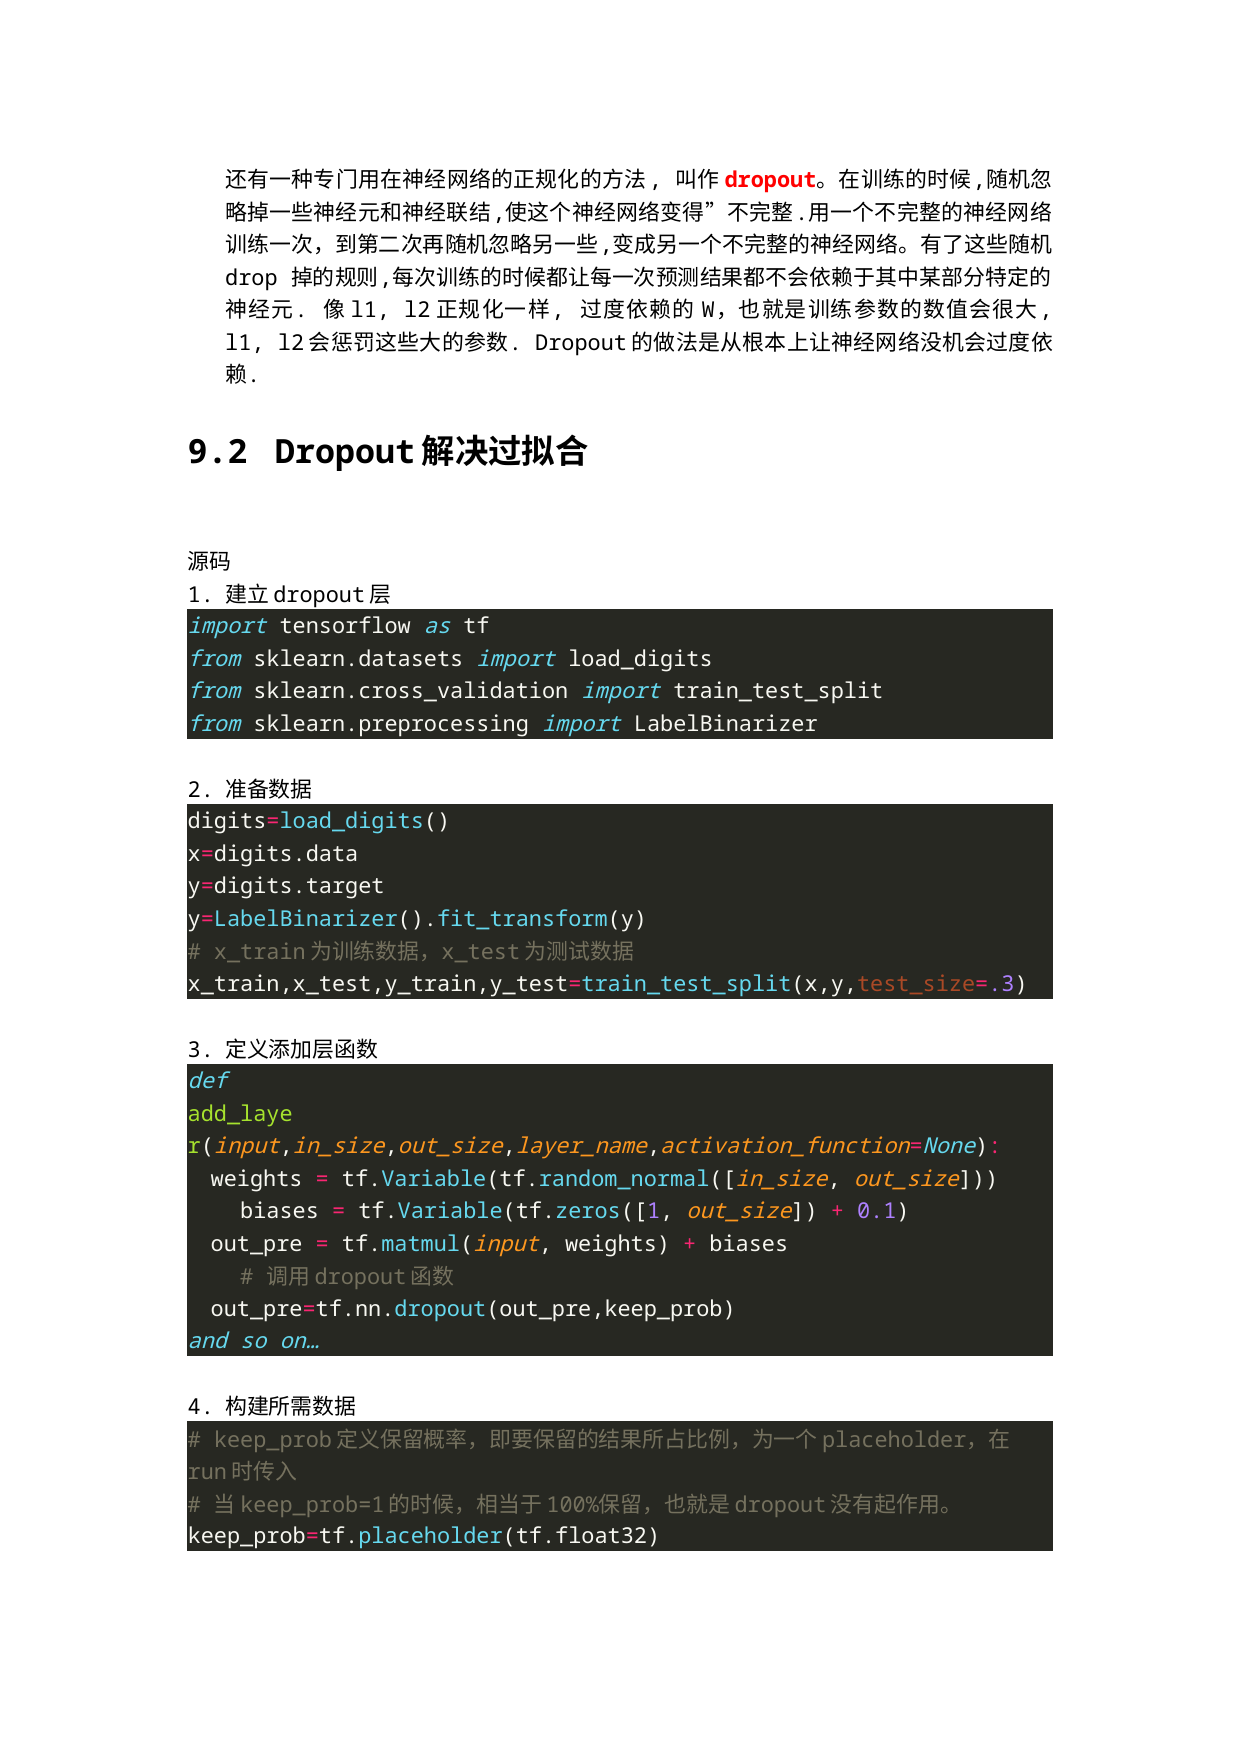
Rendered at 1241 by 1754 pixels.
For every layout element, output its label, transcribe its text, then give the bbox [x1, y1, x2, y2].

list 准备数据 [187, 771, 1053, 804]
list 建立dropout层 [187, 576, 1053, 609]
text import tensorflow as tf from sklearn.datasets import load_digits from sklearn.cross_validation import train_test_split from sklearn.preprocessing import LabelBinarizer [187, 609, 1053, 739]
subtitle Dropout解决过拟合 [187, 417, 1053, 482]
text 源码 [187, 544, 1053, 576]
list 构建所需数据 [187, 1389, 1053, 1421]
text def add_layer(input,in_size,out_size,layer_name,activation_function=None): weights = tf.Variable(tf.random_normal([in_size, out_size])) biases = tf.Variable(tf.zeros([1, out_size]) + 0.1) out_pre = tf.matmul(input, weights) + biases # 调用dropout函数 out_pre=tf.nn.dropout(out_pre,keep_prob) and so on… [187, 1064, 1053, 1356]
text digits=load_digits() x=digits.data y=digits.target y=LabelBinarizer().fit_transform(y) # x_train为训练数据，x_test为测试数据 x_train,x_test,y_train,y_test=train_test_split(x,y,test_size=.3) [187, 804, 1053, 999]
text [187, 1421, 1053, 1551]
list 还有一种专门用在神经网络的正规化的方法, 叫作dropout。在训练的时候,随机忽略掉一些神经元和神经联结,使这个神经网络变得”不完整.用一个不完整的神经网络训练一次，到第二次再随机忽略另一些,变成另一个不完整的神经网络。有了这些随机 drop 掉的规则,每次训练的时候都让每一次预测结果都不会依赖于其中某部分特定的神经元. 像l1, l2正规化一样, 过度依赖的 W，也就是训练参数的数值会很大, l1, l2会惩罚这些大的参数. Dropout的做法是从根本上让神经网络没机会过度依赖. [225, 162, 1053, 389]
list 定义添加层函数 [187, 1031, 1053, 1064]
